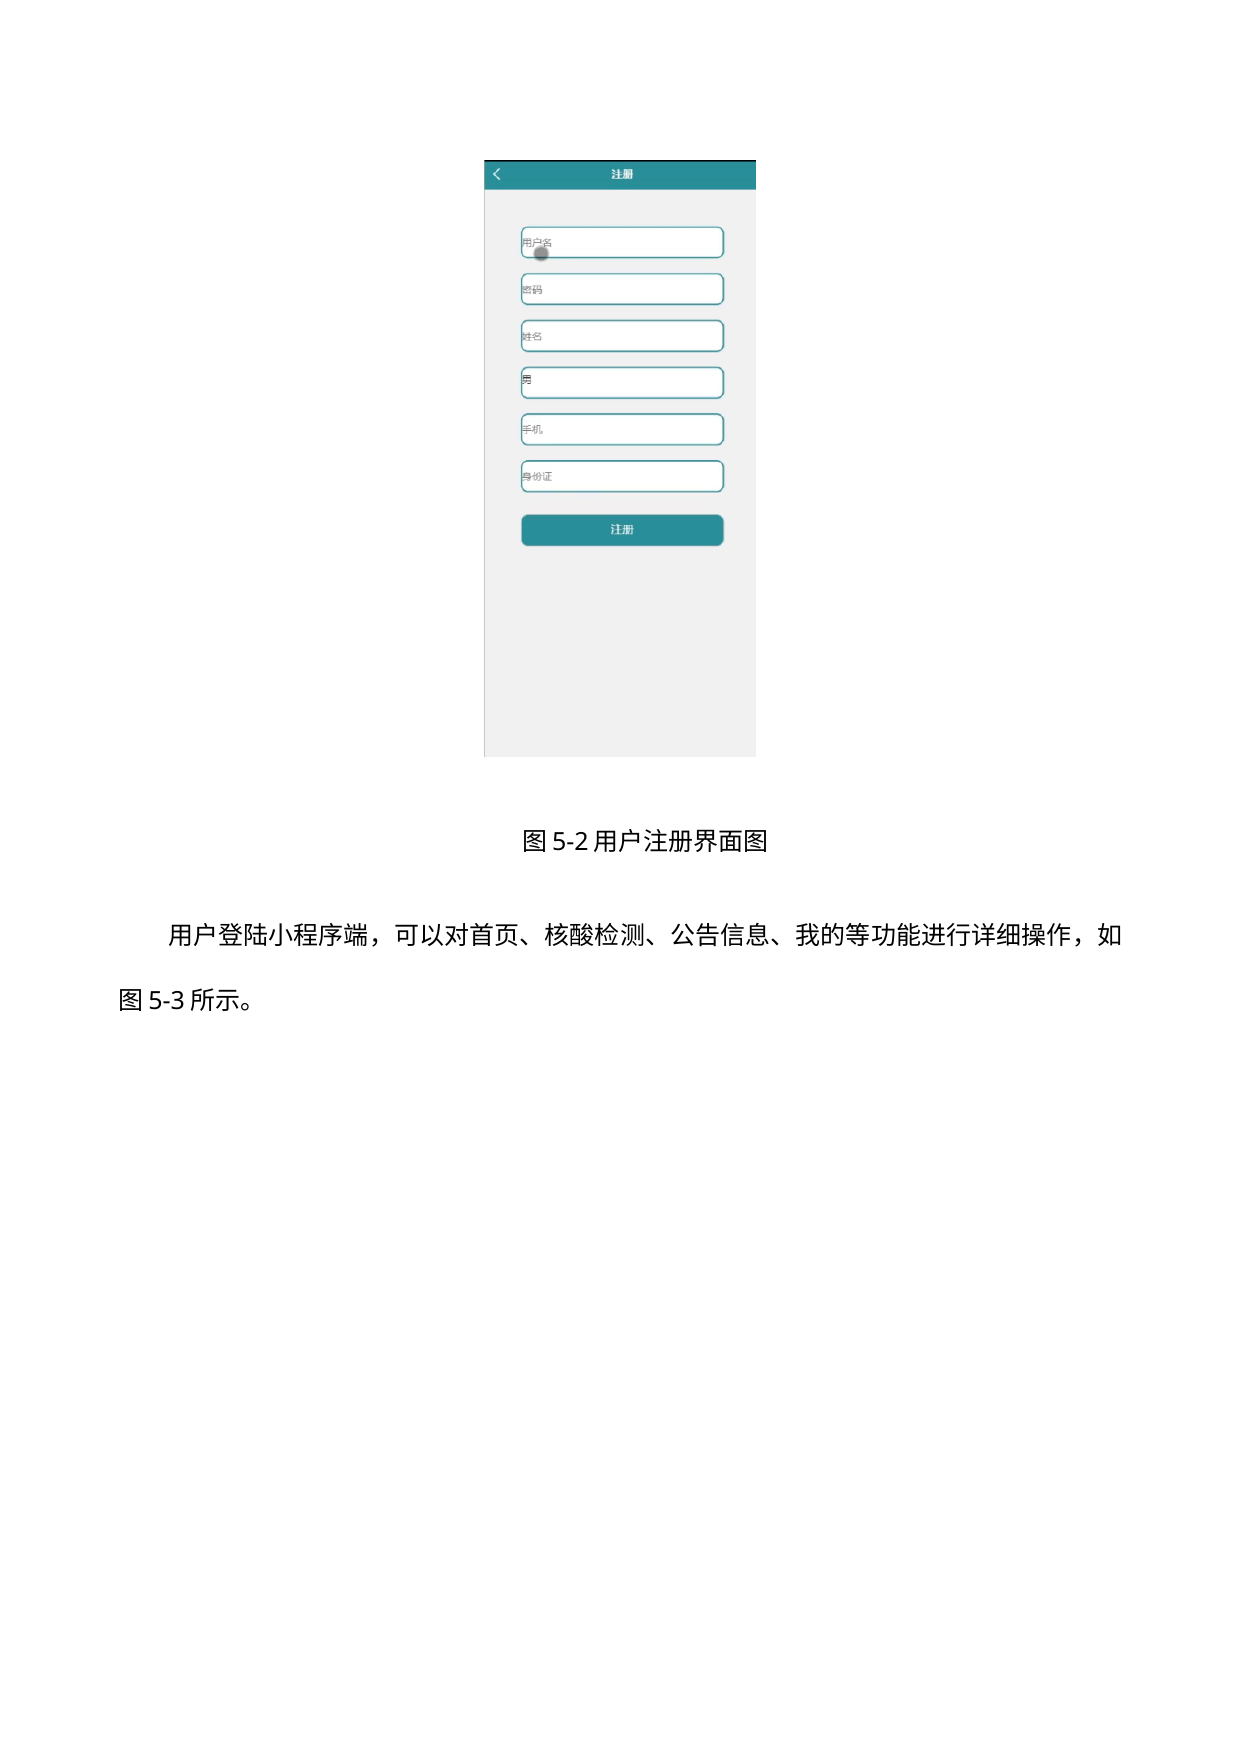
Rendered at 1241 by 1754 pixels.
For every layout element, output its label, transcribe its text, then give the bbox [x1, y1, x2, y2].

text 用户登陆小程序端，可以对首页、核酸检测、公告信息、我的等功能进行详细操作，如图5-3所示。 [118, 901, 1122, 1031]
text 图5-2用户注册界面图 [118, 807, 1122, 872]
picture [484, 160, 756, 757]
